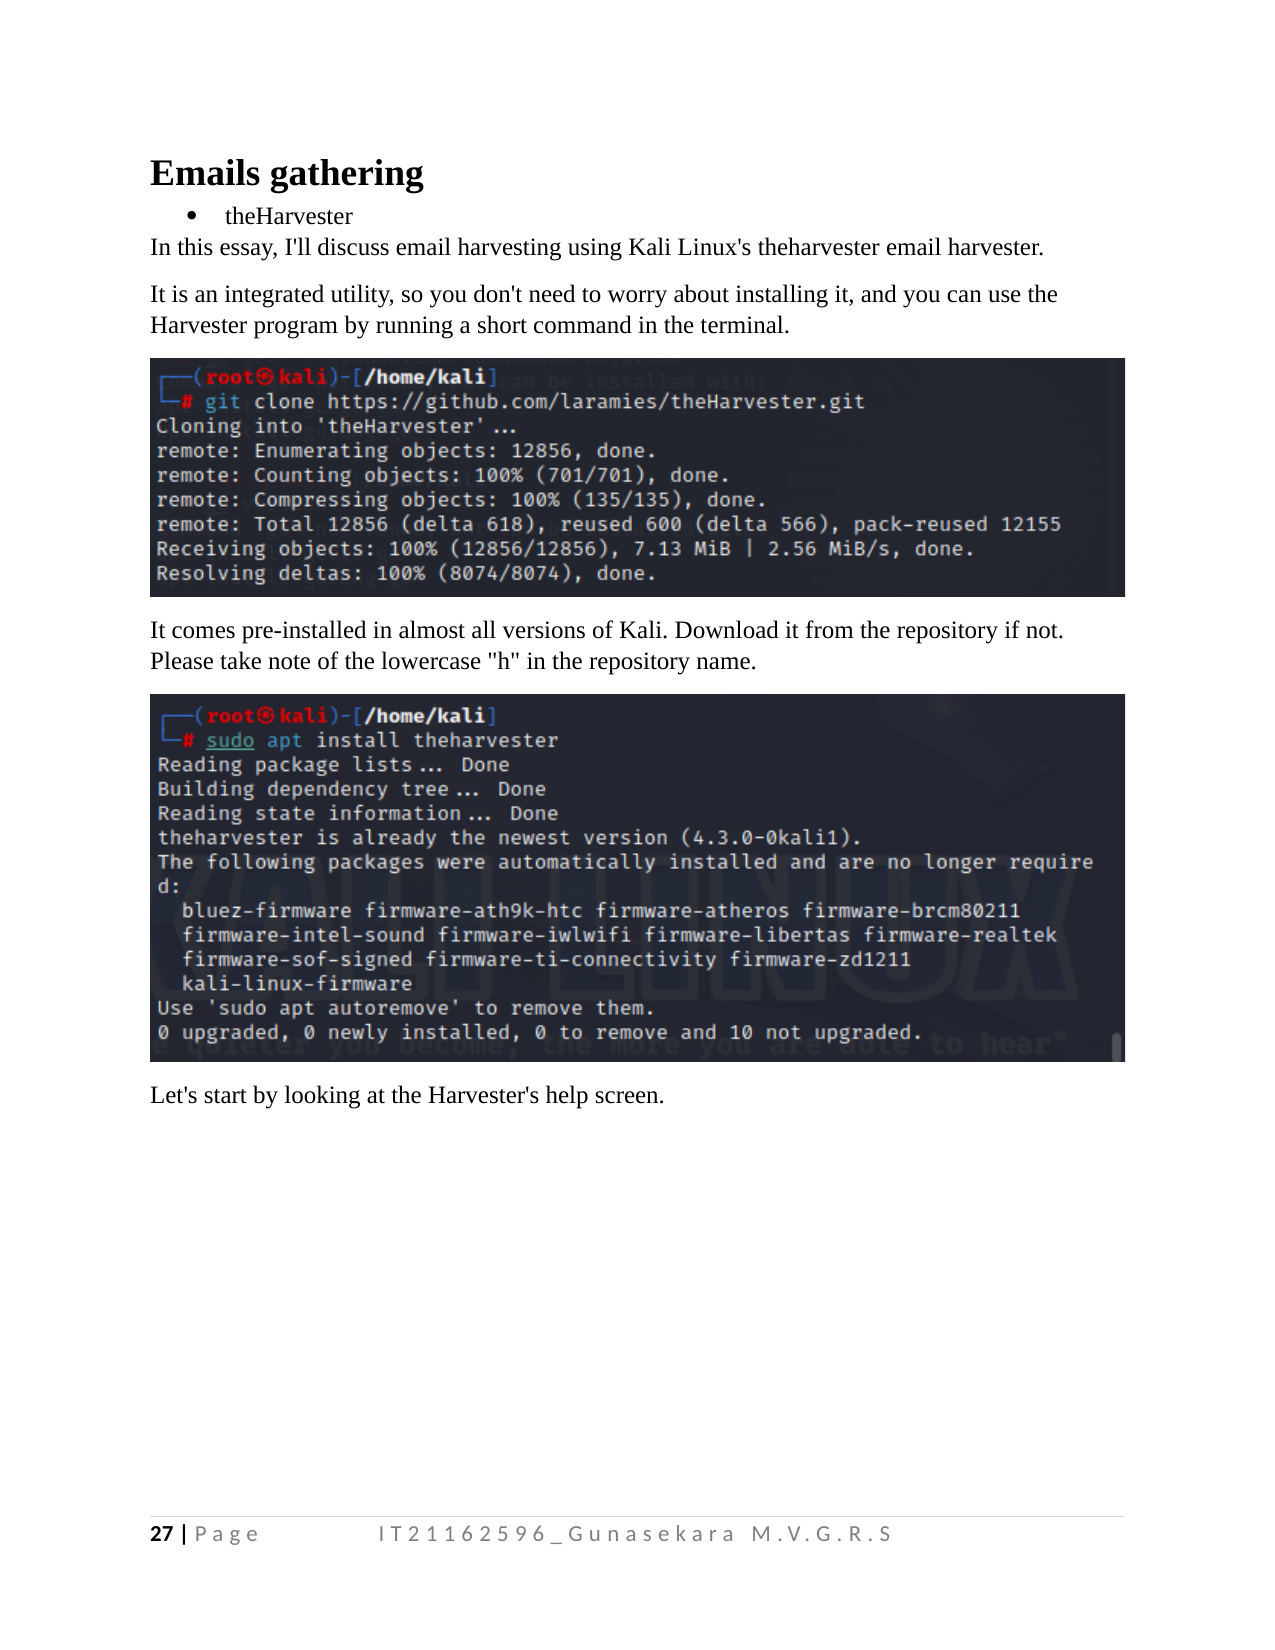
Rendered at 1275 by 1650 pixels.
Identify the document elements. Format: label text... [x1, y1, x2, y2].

picture [150, 358, 1125, 597]
text Let's start by looking at the Harvester's help screen. [150, 1081, 1125, 1109]
subtitle theHarvester [187, 201, 1125, 229]
subtitle Emails gathering [150, 150, 1125, 193]
picture [150, 694, 1125, 1062]
text It is an integrated utility, so you don't need to worry about installing it, and you can use the Harvester program by running a short command in the terminal. [150, 279, 1125, 339]
text In this essay, I'll discuss email harvesting using Kali Linux's theharvester email harvester. [150, 232, 1125, 261]
text It comes pre-installed in almost all versions of Kali. Download it from the repository if not. Please take note of the lowercase "h" in the repository name. [150, 615, 1125, 675]
